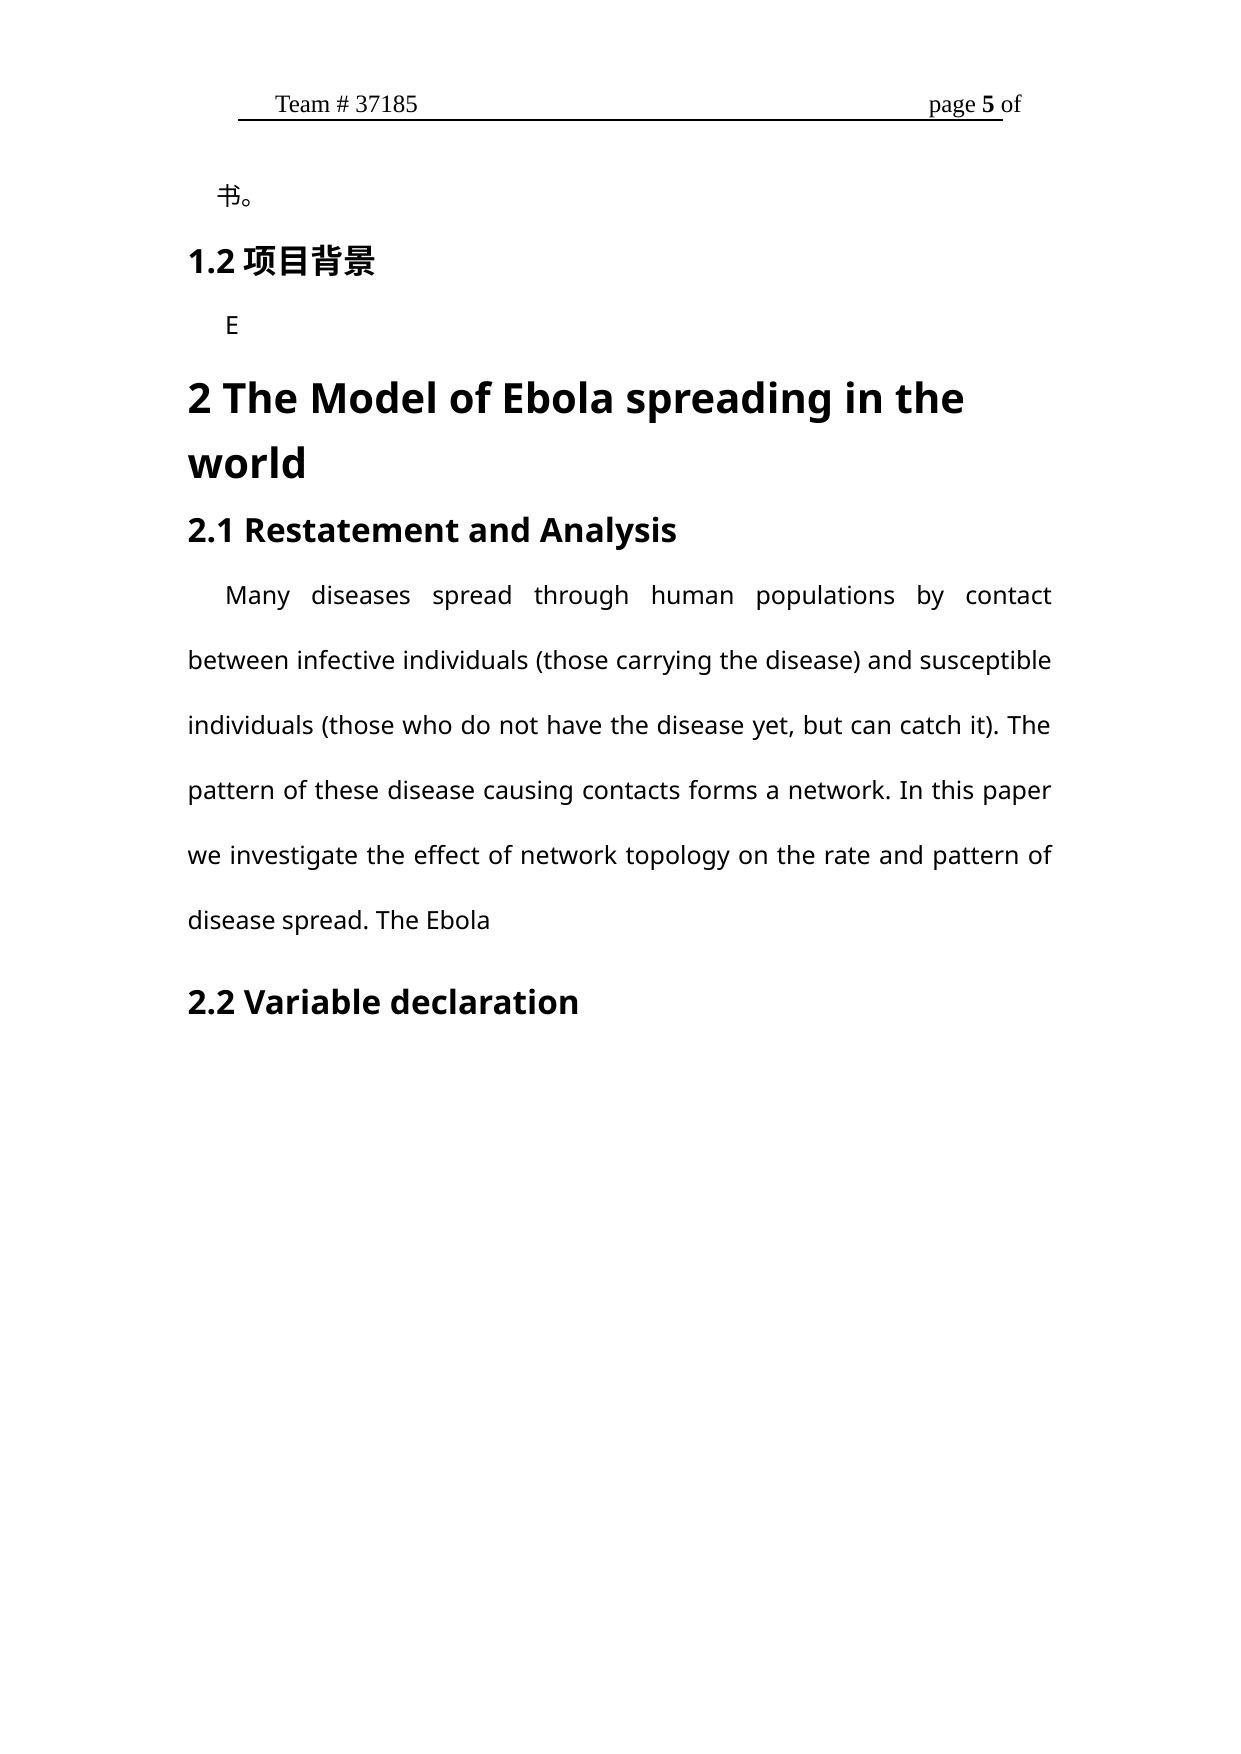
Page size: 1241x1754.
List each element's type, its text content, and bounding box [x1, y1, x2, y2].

text E [187, 292, 1053, 357]
subtitle 2.2 Variable declaration [187, 969, 1053, 1034]
text Many diseases spread through human populations by contact between infective individuals (those carrying the disease) and susceptible individuals (those who do not have the disease yet, but can catch it). The pattern of these disease causing contacts forms a network. In this paper we investigate the effect of network topology on the rate and pattern of disease spread. The Ebola [187, 562, 1053, 952]
subtitle 2.1 Restatement and Analysis [187, 497, 1053, 562]
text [216, 162, 1003, 227]
subtitle 2 The Model of Ebola spreading in the world [187, 365, 1053, 495]
subtitle 1.2 项目背景 [187, 227, 1053, 292]
